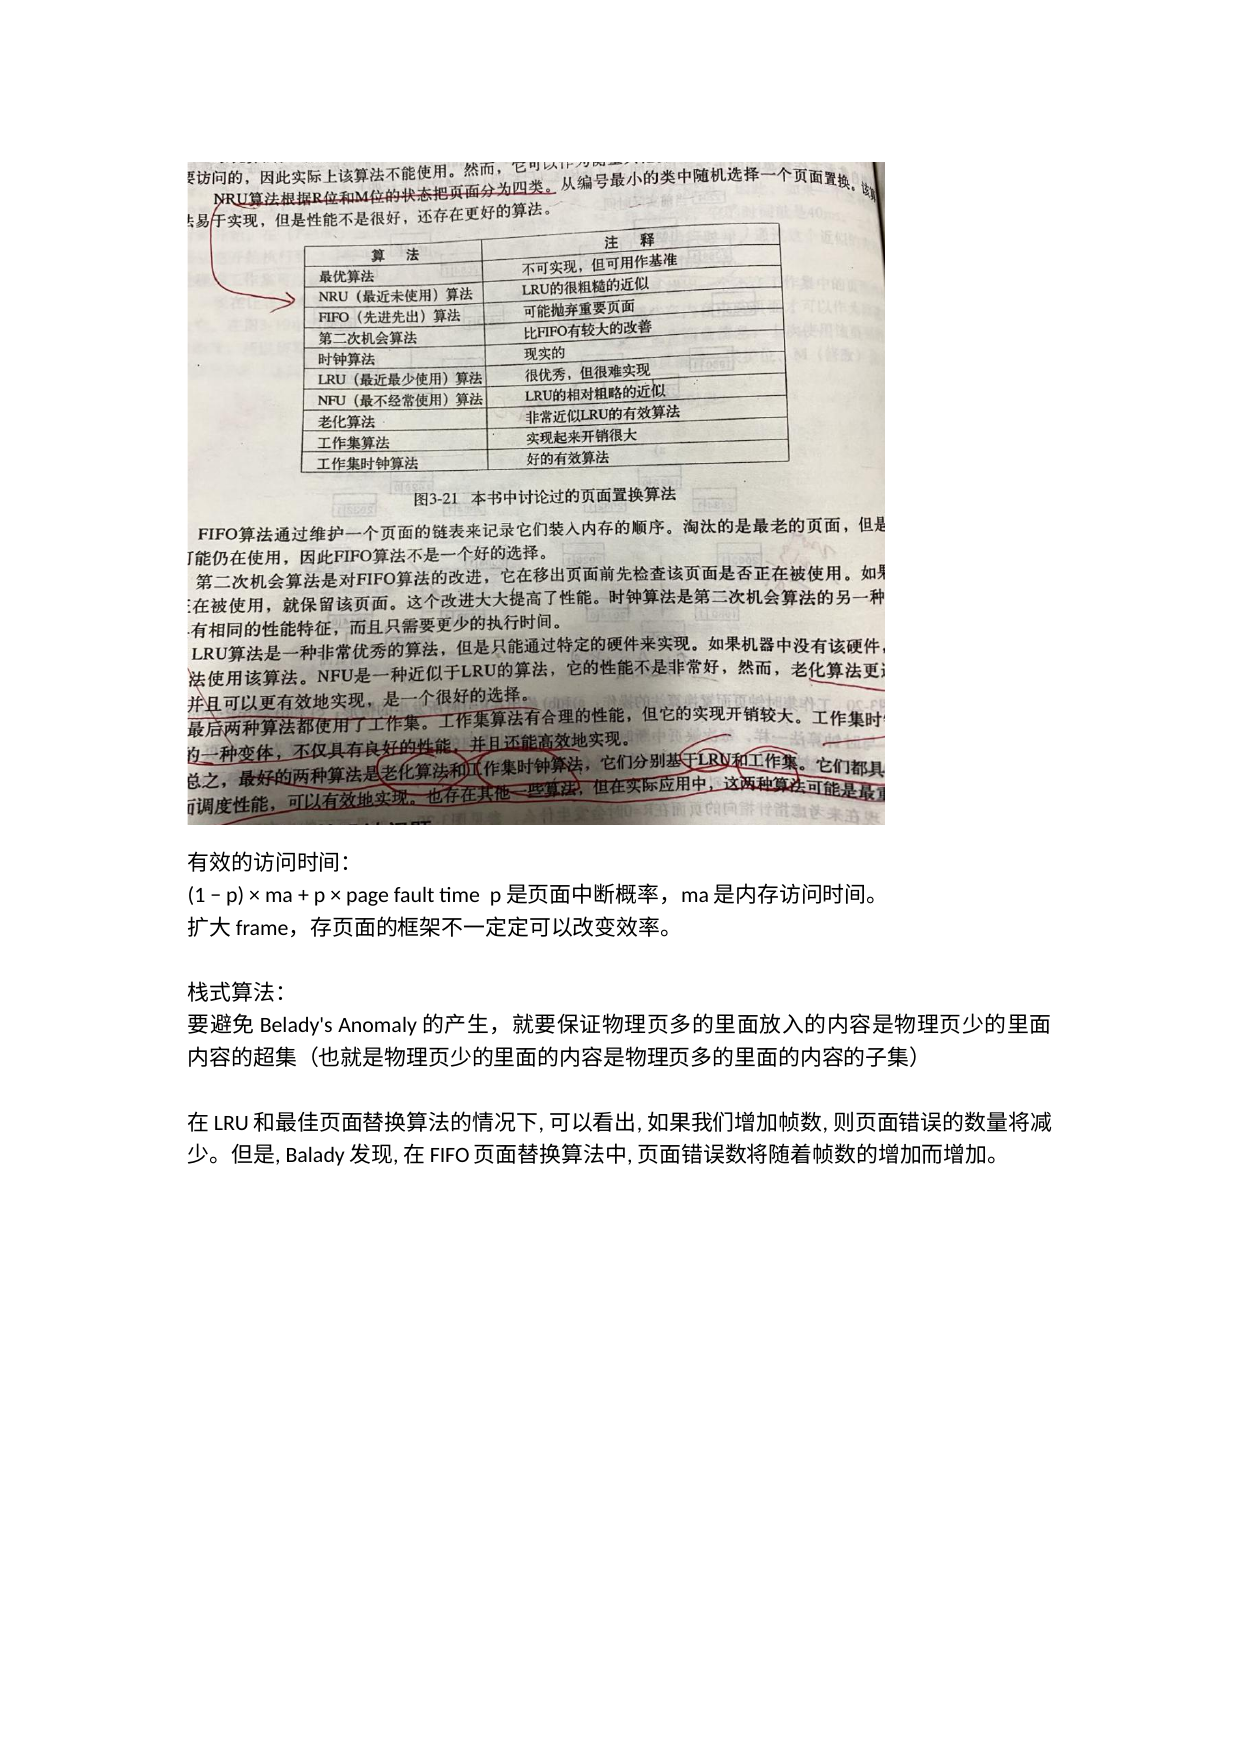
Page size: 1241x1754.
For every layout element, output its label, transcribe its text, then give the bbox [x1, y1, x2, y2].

text 在LRU和最佳页面替换算法的情况下, 可以看出, 如果我们增加帧数, 则页面错误的数量将减少。但是, Balady发现, 在FIFO页面替换算法中, 页面错误数将随着帧数的增加而增加。 [187, 1104, 1053, 1169]
text 扩大frame，存页面的框架不一定定可以改变效率。 [187, 909, 1053, 942]
text (1 − p) × ma + p × page fault time p是页面中断概率，ma是内存访问时间。 [187, 877, 1053, 909]
text 要避免Belady's Anomaly的产生，就要保证物理页多的里面放入的内容是物理页少的里面内容的超集（也就是物理页少的里面的内容是物理页多的里面的内容的子集） [187, 1007, 1053, 1072]
picture [187, 162, 885, 825]
text 栈式算法： [187, 974, 1053, 1007]
text 有效的访问时间： [187, 844, 1053, 877]
